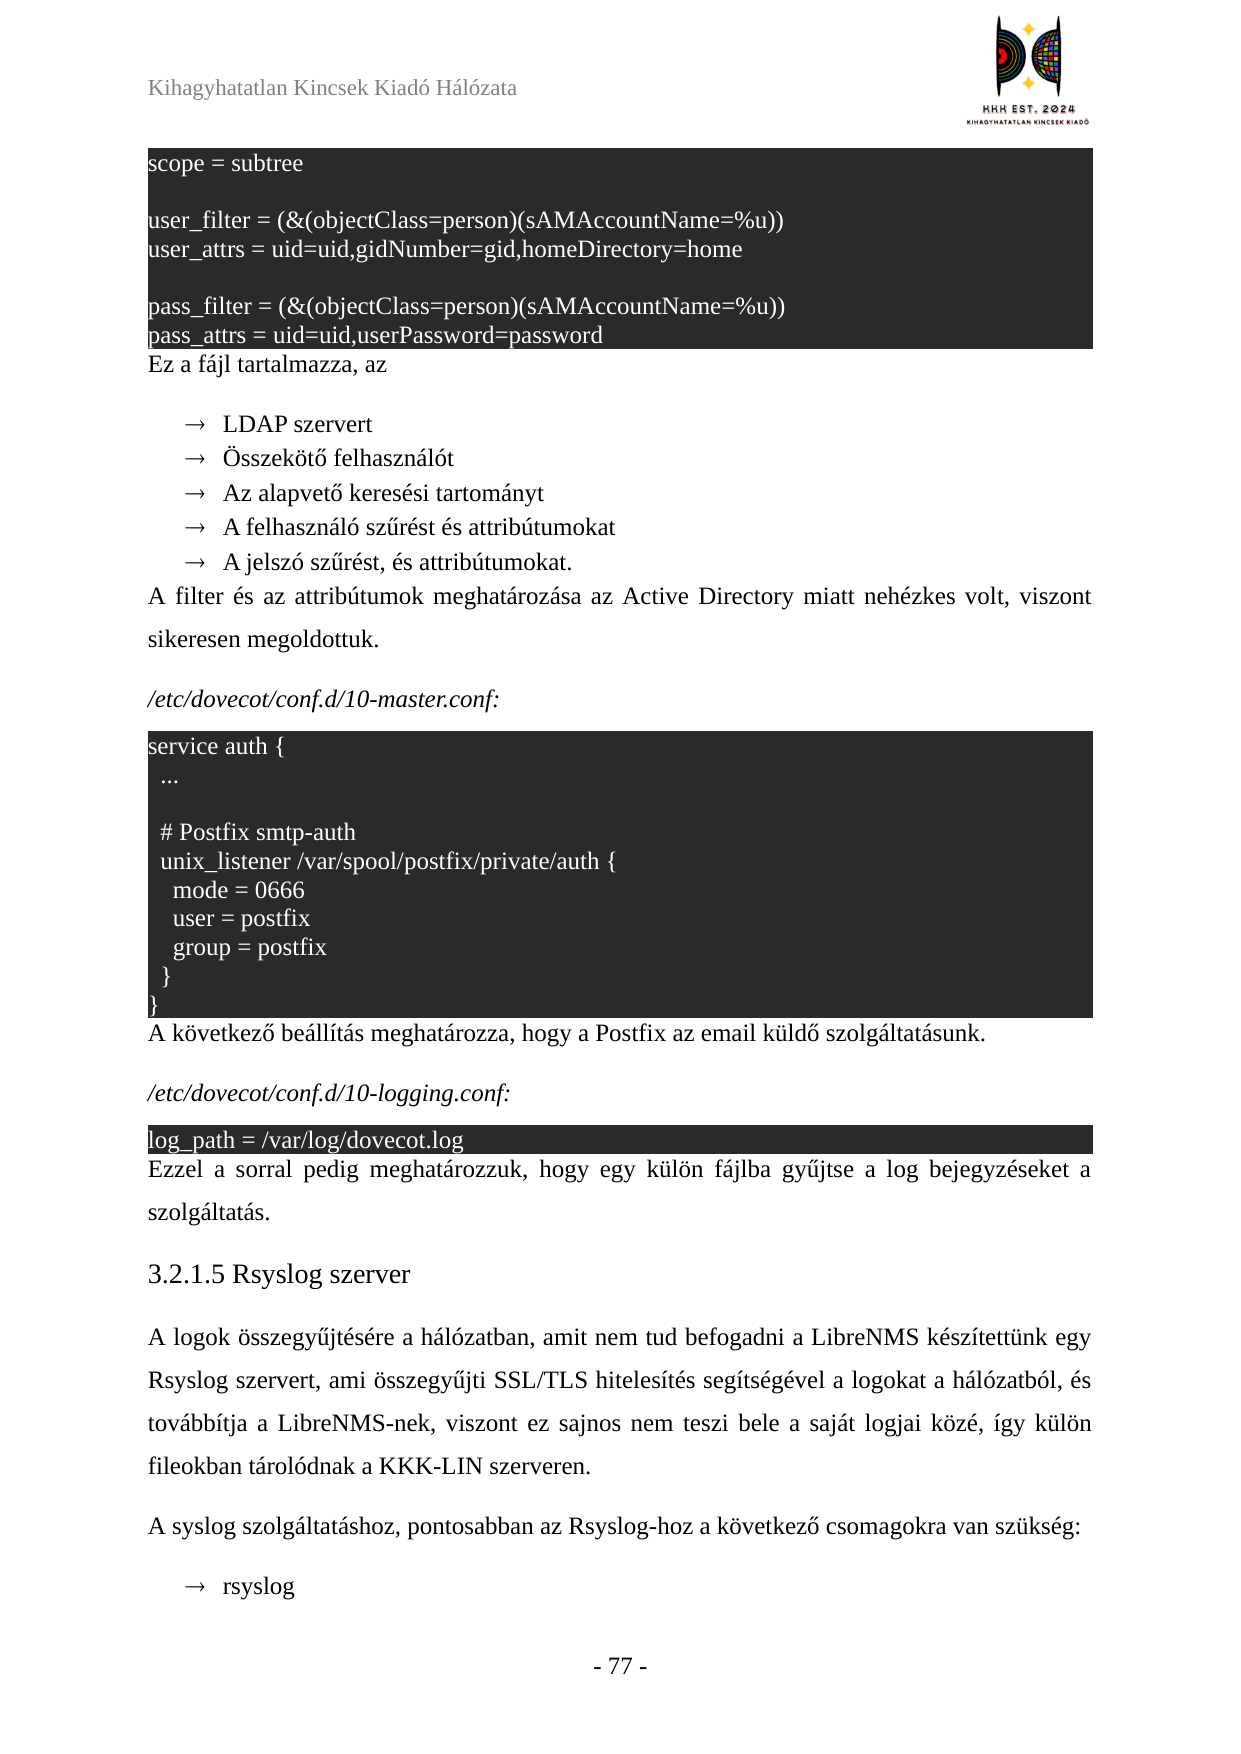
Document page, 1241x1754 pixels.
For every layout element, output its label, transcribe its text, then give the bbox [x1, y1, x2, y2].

list A felhasználó szűrést és attribútumokat [185, 512, 1093, 541]
list Összekötő felhasználót [185, 443, 1093, 472]
text ... [148, 760, 1093, 788]
text Ezzel a sorral pedig meghatározzuk, hogy egy külön fájlba gyűjtse a log bejegyzéseket a szolgáltatás. [148, 1154, 1093, 1226]
list Az alapvető keresési tartományt [185, 478, 1093, 506]
text service auth { [148, 731, 1093, 760]
text Ez a fájl tartalmazza, az [148, 349, 1093, 378]
text user = postfix [148, 903, 1093, 932]
text A következő beállítás meghatározza, hogy a Postfix az email küldő szolgáltatásunk. [148, 1018, 1093, 1047]
list rsyslog [185, 1571, 1093, 1600]
text /etc/dovecot/conf.d/10-logging.conf: [148, 1078, 1093, 1107]
text group = postfix [148, 932, 1093, 961]
picture [958, 4, 1094, 130]
text log_path = /var/log/dovecot.log [148, 1125, 1093, 1154]
text A filter és az attribútumok meghatározása az Active Directory miatt nehézkes volt, viszont sikeresen megoldottuk. [148, 581, 1093, 653]
text mode = 0666 [148, 875, 1093, 903]
text } [148, 990, 1093, 1018]
list A jelszó szűrést, és attribútumokat. [185, 547, 1093, 575]
text A logok összegyűjtésére a hálózatban, amit nem tud befogadni a LibreNMS készítettünk egy Rsyslog szervert, ami összegyűjti SSL/TLS hitelesítés segítségével a logokat a hálózatból, és továbbítja a LibreNMS-nek, viszont ez sajnos nem teszi bele a saját logjai közé, így külön fileokban tárolódnak a KKK-LIN szerveren. [148, 1322, 1093, 1480]
list LDAP szervert [185, 409, 1093, 437]
text pass_filter = (&(objectClass=person)(sAMAccountName=%u)) [148, 291, 1093, 320]
text scope = subtree [148, 148, 1093, 176]
text /etc/dovecot/conf.d/10-master.conf: [148, 684, 1093, 713]
text pass_attrs = uid=uid,userPassword=password [148, 320, 1093, 349]
text } [148, 961, 1093, 990]
text unix_listener /var/spool/postfix/private/auth { [148, 846, 1093, 875]
text user_filter = (&(objectClass=person)(sAMAccountName=%u)) [148, 205, 1093, 234]
text A syslog szolgáltatáshoz, pontosabban az Rsyslog-hoz a következő csomagokra van szükség: [148, 1511, 1093, 1540]
text user_attrs = uid=uid,gidNumber=gid,homeDirectory=home [148, 234, 1093, 263]
text 3.2.1.5 Rsyslog szerver [148, 1257, 1093, 1289]
text # Postfix smtp-auth [148, 817, 1093, 846]
